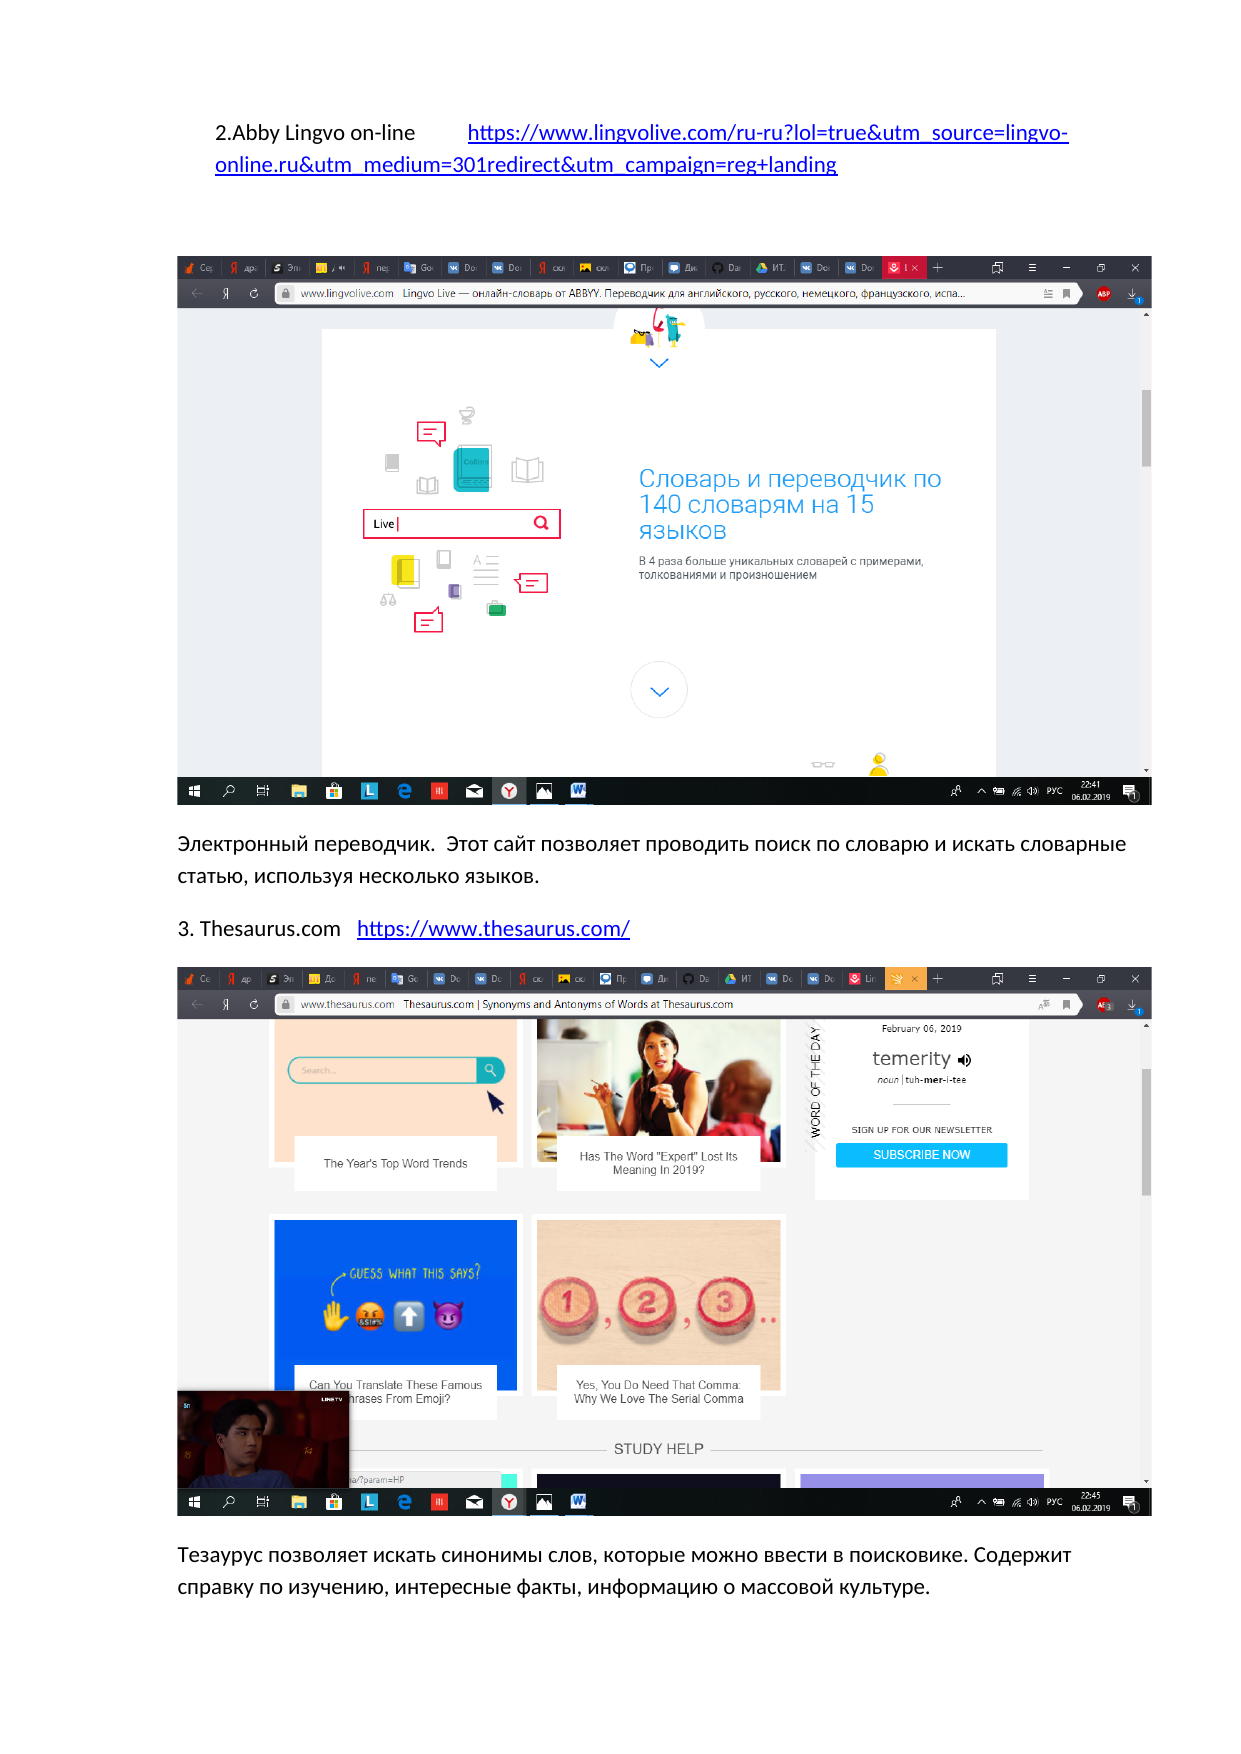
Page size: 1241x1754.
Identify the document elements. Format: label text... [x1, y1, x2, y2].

text Электронный переводчик. Этот сайт позволяет проводить поиск по словарю и искать словарные статью, используя несколько языков. [177, 829, 1152, 889]
picture [177, 256, 1152, 805]
picture [177, 967, 1152, 1516]
text 3. Thesaurus.com https://www.thesaurus.com/ [177, 914, 1152, 942]
text 2.Abby Lingvo on-line https://www.lingvolive.com/ru-ru?lol=true&utm_source=lingvo-online.ru&utm_medium=301redirect&utm_campaign=reg+landing [215, 118, 1152, 178]
text Тезаурус позволяет искать синонимы слов, которые можно ввести в поисковике. Содержит справку по изучению, интересные факты, информацию о массовой культуре. [177, 1540, 1152, 1600]
